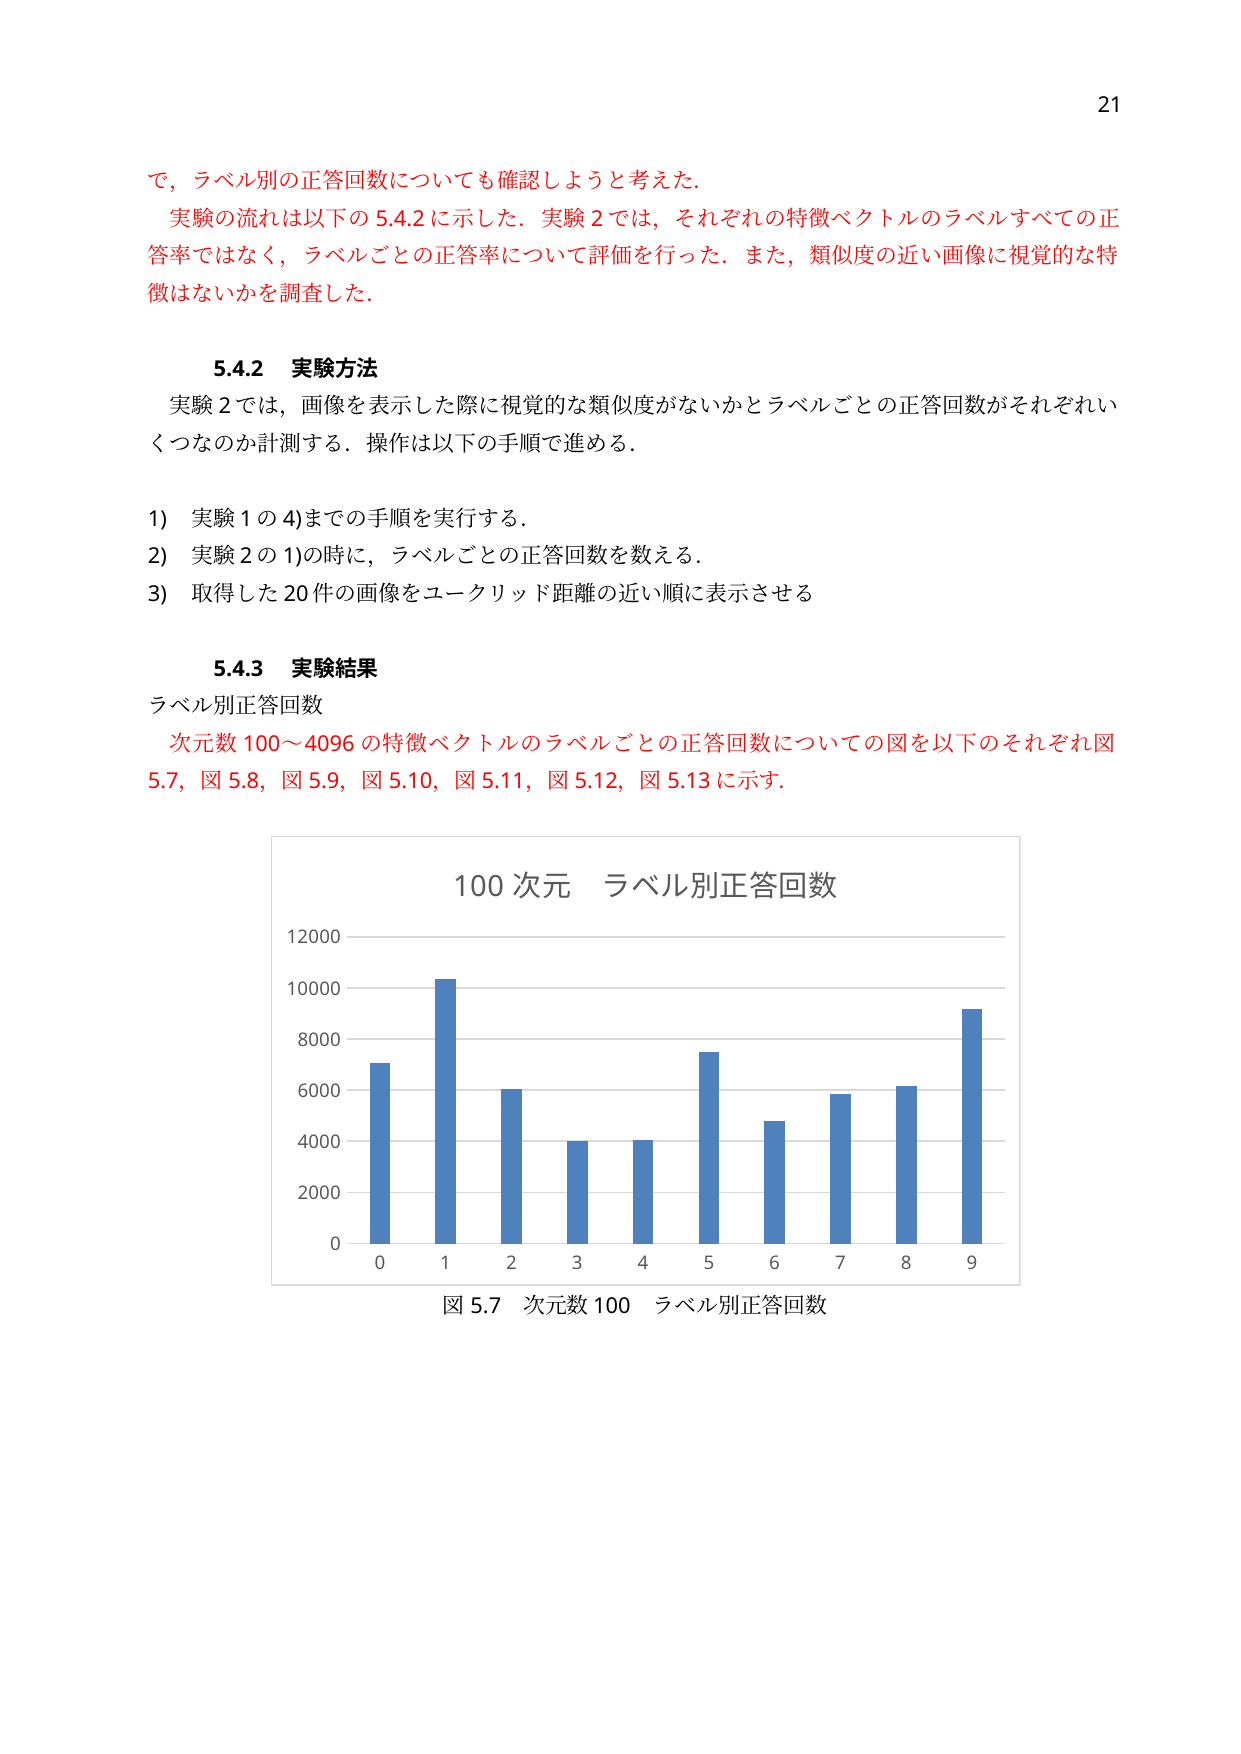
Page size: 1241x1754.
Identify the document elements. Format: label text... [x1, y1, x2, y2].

list 取得した20件の画像をユークリッド距離の近い順に表示させる [148, 573, 1122, 611]
list 実験1の4)までの手順を実行する． [148, 498, 1122, 536]
subtitle 実験方法 [169, 348, 1100, 386]
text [148, 161, 1122, 198]
list 実験2の1)の時に，ラベルごとの正答回数を数える． [148, 536, 1122, 573]
text 実験2では，画像を表示した際に視覚的な類似度がないかとラベルごとの正答回数がそれぞれいくつなのか計測する．操作は以下の手順で進める． [148, 386, 1122, 461]
text ラベル別正答回数 [148, 686, 1122, 723]
subtitle 実験結果 [169, 648, 1100, 686]
text 実験の流れは以下の5.4.2に示した．実験2では，それぞれの特徴ベクトルのラベルすべての正答率ではなく，ラベルごとの正答率について評価を行った．また，類似度の近い画像に視覚的な特徴はないかを調査した． [148, 198, 1122, 311]
